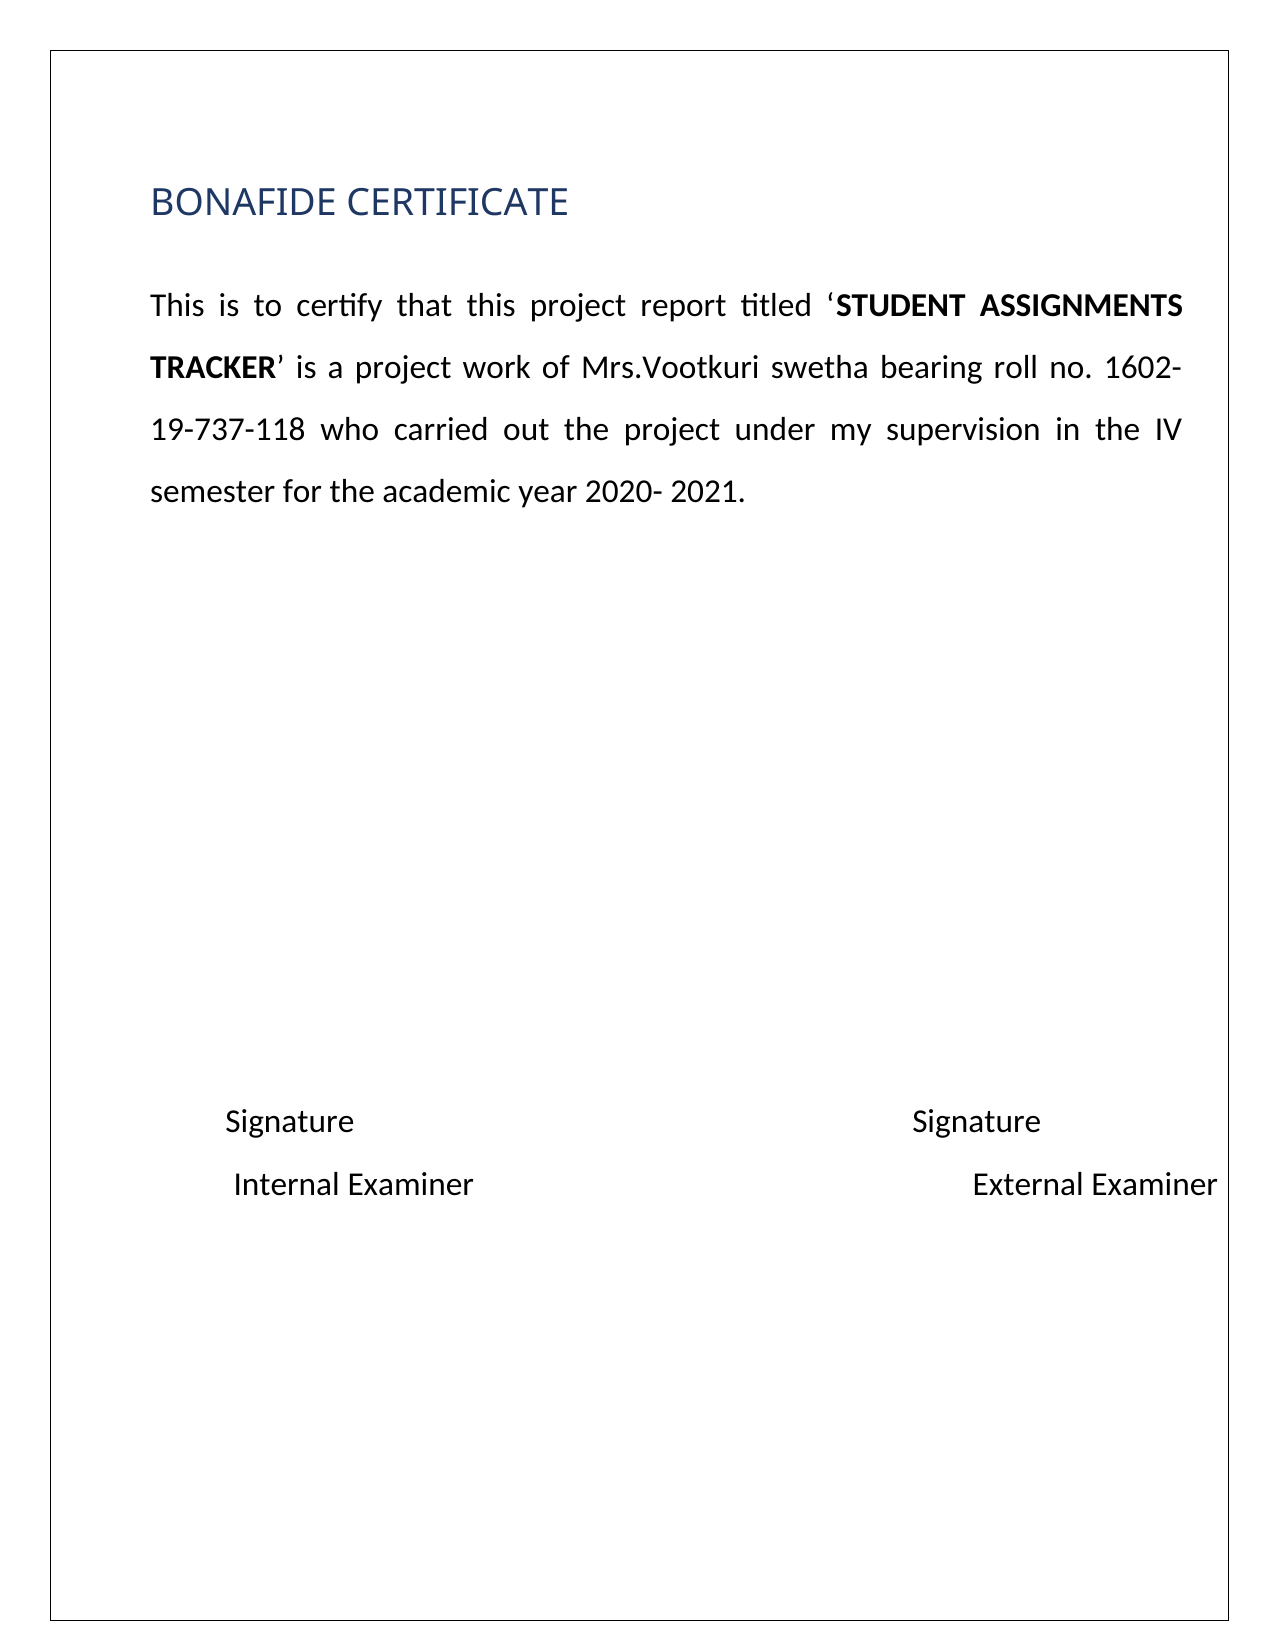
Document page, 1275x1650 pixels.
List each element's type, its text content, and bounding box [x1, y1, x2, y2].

text Signature Signature [225, 1100, 1228, 1141]
text Internal Examiner External Examiner [233, 1163, 1228, 1204]
text This is to certify that this project report titled ‘STUDENT ASSIGNMENTS TRACKER’ is a project work of Mrs.Vootkuri swetha bearing roll no. 1602-19-737-118 who carried out the project under my supervision in the IV semester for the academic year 2020- 2021. [150, 284, 1183, 511]
text BONAFIDE CERTIFICATE [150, 175, 1228, 226]
